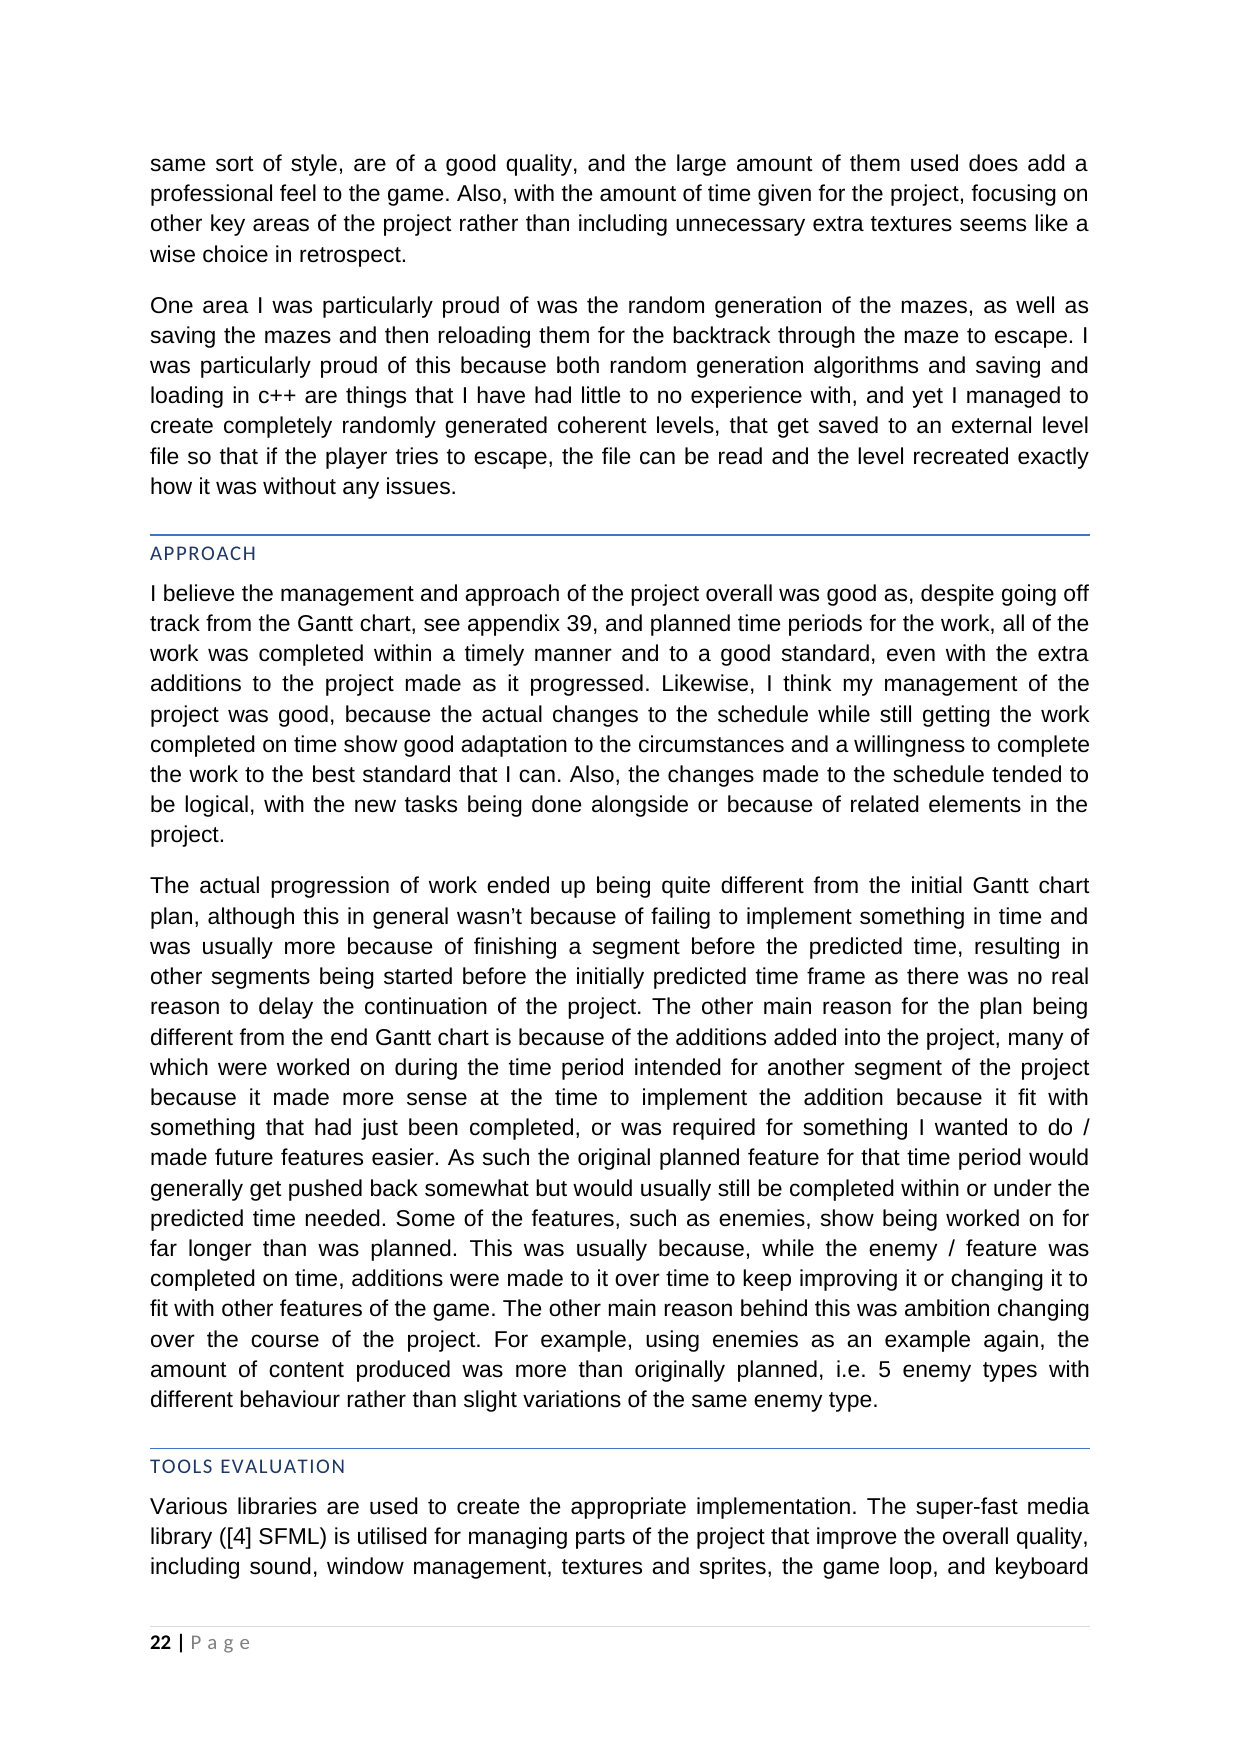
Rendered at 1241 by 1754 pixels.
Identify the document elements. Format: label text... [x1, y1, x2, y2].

text I believe the management and approach of the project overall was good as, despite going off track from the Gantt chart, see appendix 39, and planned time periods for the work, all of the work was completed within a timely manner and to a good standard, even with the extra additions to the project made as it progressed. Likewise, I think my management of the project was good, because the actual changes to the schedule while still getting the work completed on time show good adaptation to the circumstances and a willingness to complete the work to the best standard that I can. Also, the changes made to the schedule tended to be logical, with the new tasks being done alongside or because of related elements in the project. [150, 580, 1090, 848]
text The actual progression of work ended up being quite different from the initial Gantt chart plan, although this in general wasn’t because of failing to implement something in time and was usually more because of finishing a segment before the predicted time, resulting in other segments being started before the initially predicted time frame as there was no real reason to delay the continuation of the project. The other main reason for the plan being different from the end Gantt chart is because of the additions added into the project, many of which were worked on during the time period intended for another segment of the project because it made more sense at the time to implement the addition because it fit with something that had just been completed, or was required for something I wanted to do / made future features easier. As such the original planned feature for that time period would generally get pushed back somewhat but would usually still be completed within or under the predicted time needed. Some of the features, such as enemies, show being worked on for far longer than was planned. This was usually because, while the enemy / feature was completed on time, additions were made to it over time to keep improving it or changing it to fit with other features of the game. The other main reason behind this was ambition changing over the course of the project. For example, using enemies as an example again, the amount of content produced was more than originally planned, i.e. 5 enemy types with different behaviour rather than slight variations of the same enemy type. [150, 872, 1090, 1412]
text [150, 1493, 1090, 1579]
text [150, 150, 1090, 267]
subtitle Approach [150, 536, 1090, 566]
subtitle Tools Evaluation [150, 1449, 1090, 1478]
text One area I was particularly proud of was the random generation of the mazes, as well as saving the mazes and then reloading them for the backtrack through the maze to escape. I was particularly proud of this because both random generation algorithms and saving and loading in c++ are things that I have had little to no experience with, and yet I managed to create completely randomly generated coherent levels, that get saved to an external level file so that if the player tries to escape, the file can be read and the level recreated exactly how it was without any issues. [150, 292, 1090, 499]
